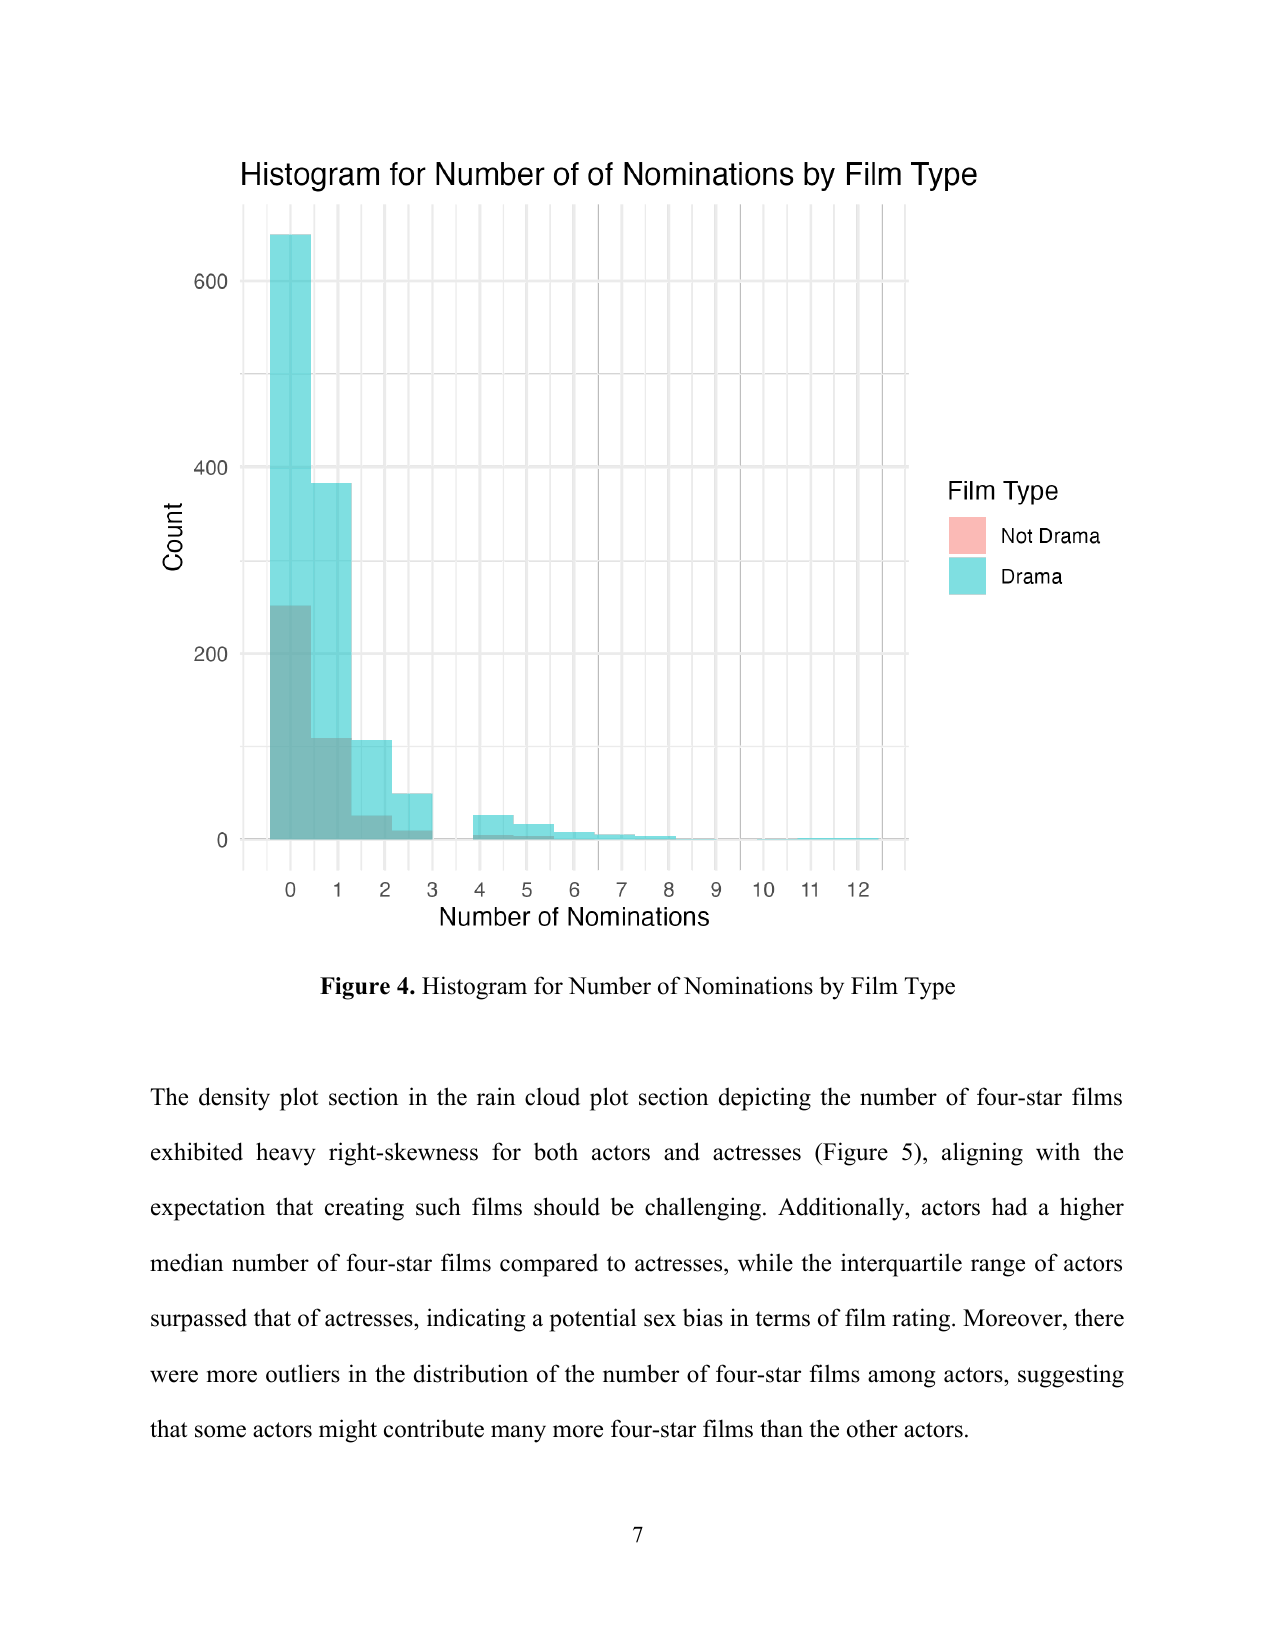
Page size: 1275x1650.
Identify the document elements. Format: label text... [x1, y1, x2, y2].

text The density plot section in the rain cloud plot section depicting the number of four-star films exhibited heavy right-skewness for both actors and actresses (Figure 5), aligning with the expectation that creating such films should be challenging. Additionally, actors had a higher median number of four-star films compared to actresses, while the interquartile range of actors surpassed that of actresses, indicating a potential sex bias in terms of film rating. Moreover, there were more outliers in the distribution of the number of four-star films among actors, suggesting that some actors might contribute many more four-star films than the other actors. [150, 1083, 1125, 1443]
picture [150, 150, 1125, 944]
text Figure 4. Histogram for Number of Nominations by Film Type [150, 972, 1125, 999]
